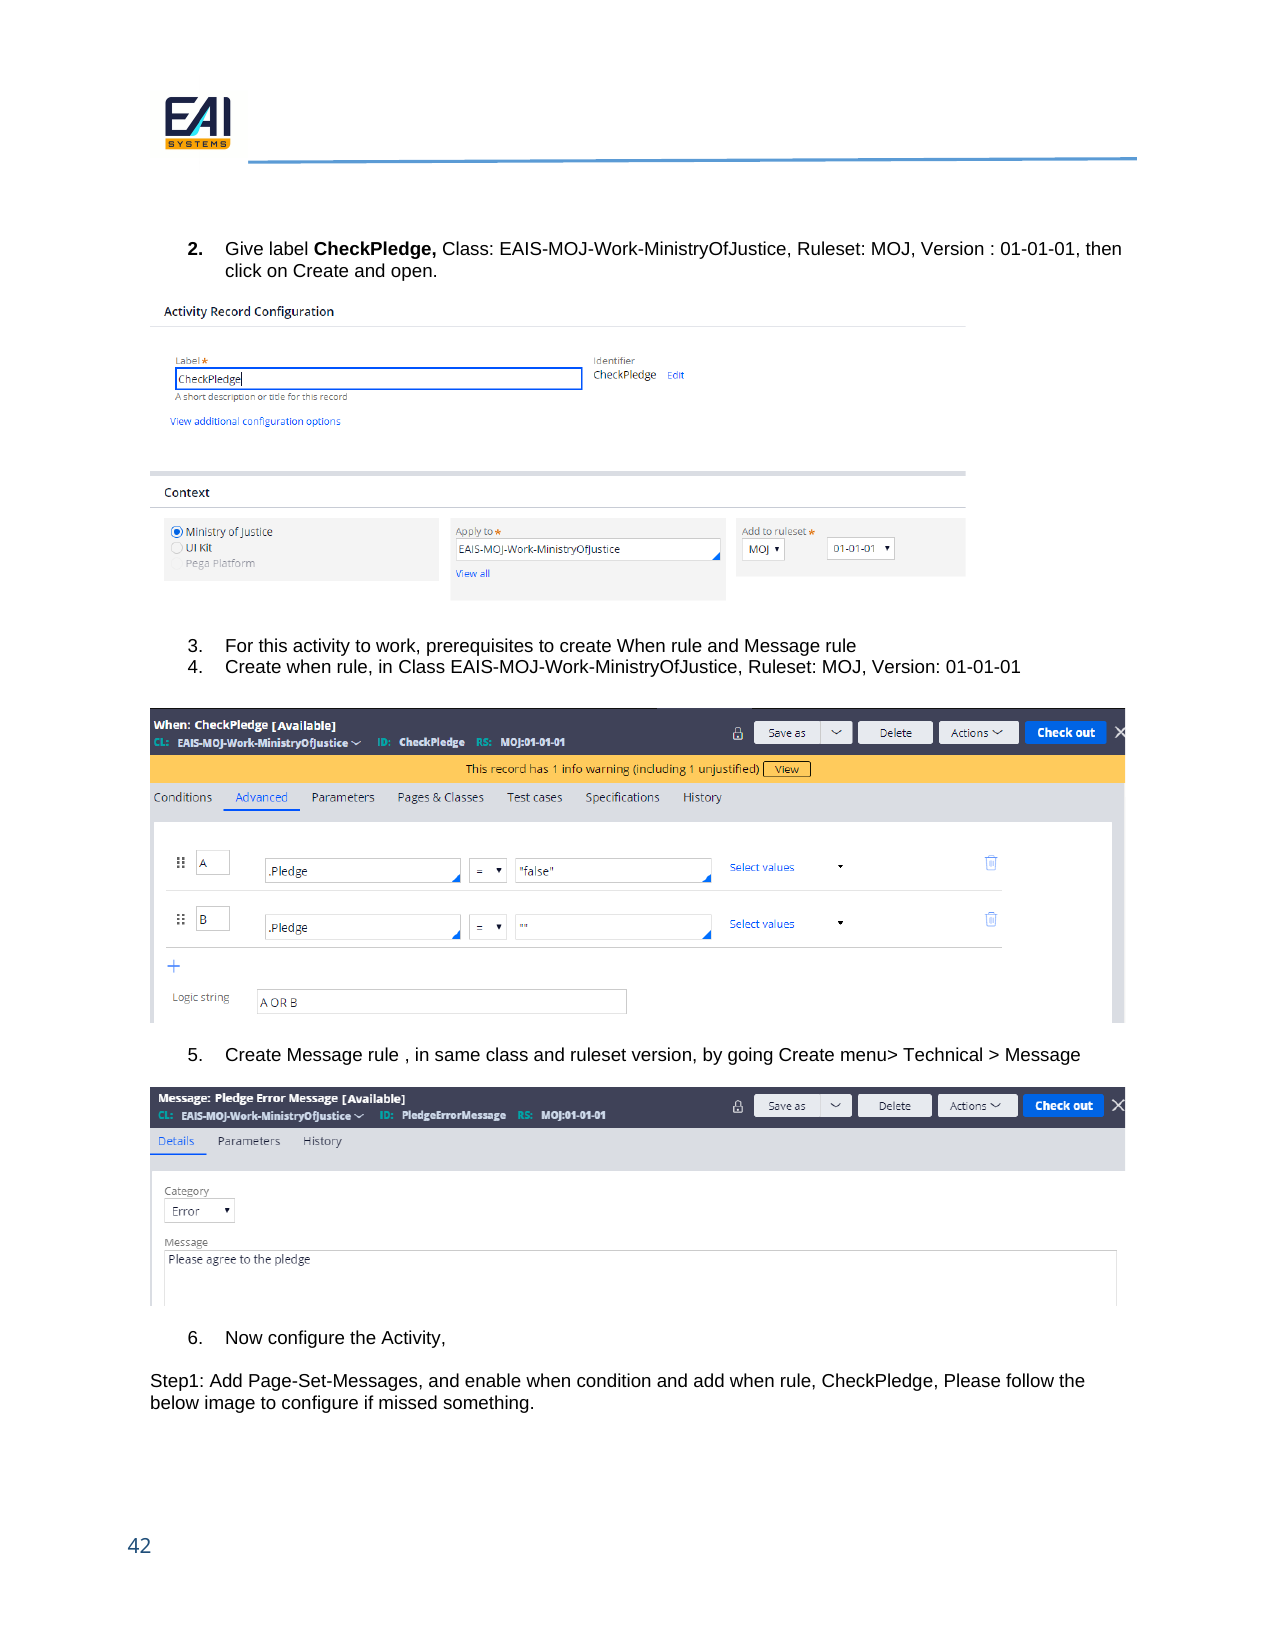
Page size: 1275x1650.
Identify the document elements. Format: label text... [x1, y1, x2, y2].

picture [150, 708, 1125, 1023]
list Create Message rule , in same class and ruleset version, by going Create menu> Technical > Message [187, 1044, 1125, 1066]
picture [150, 1087, 1125, 1306]
picture [150, 302, 966, 613]
list For this activity to work, prerequisites to create When rule and Message rule [187, 634, 1125, 656]
list Give label CheckPledge, Class: EAIS-MOJ-Work-MinistryOfJustice, Ruleset: MOJ, Version : 01-01-01, then click on Create and open. [187, 238, 1125, 281]
picture [150, 75, 249, 174]
text Step1: Add Page-Set-Messages, and enable when condition and add when rule, CheckPledge, Please follow the below image to configure if missed something. [150, 1370, 1125, 1413]
list Create when rule, in Class EAIS-MOJ-Work-MinistryOfJustice, Ruleset: MOJ, Version: 01-01-01 [187, 656, 1125, 678]
list Now configure the Activity, [187, 1327, 1125, 1348]
